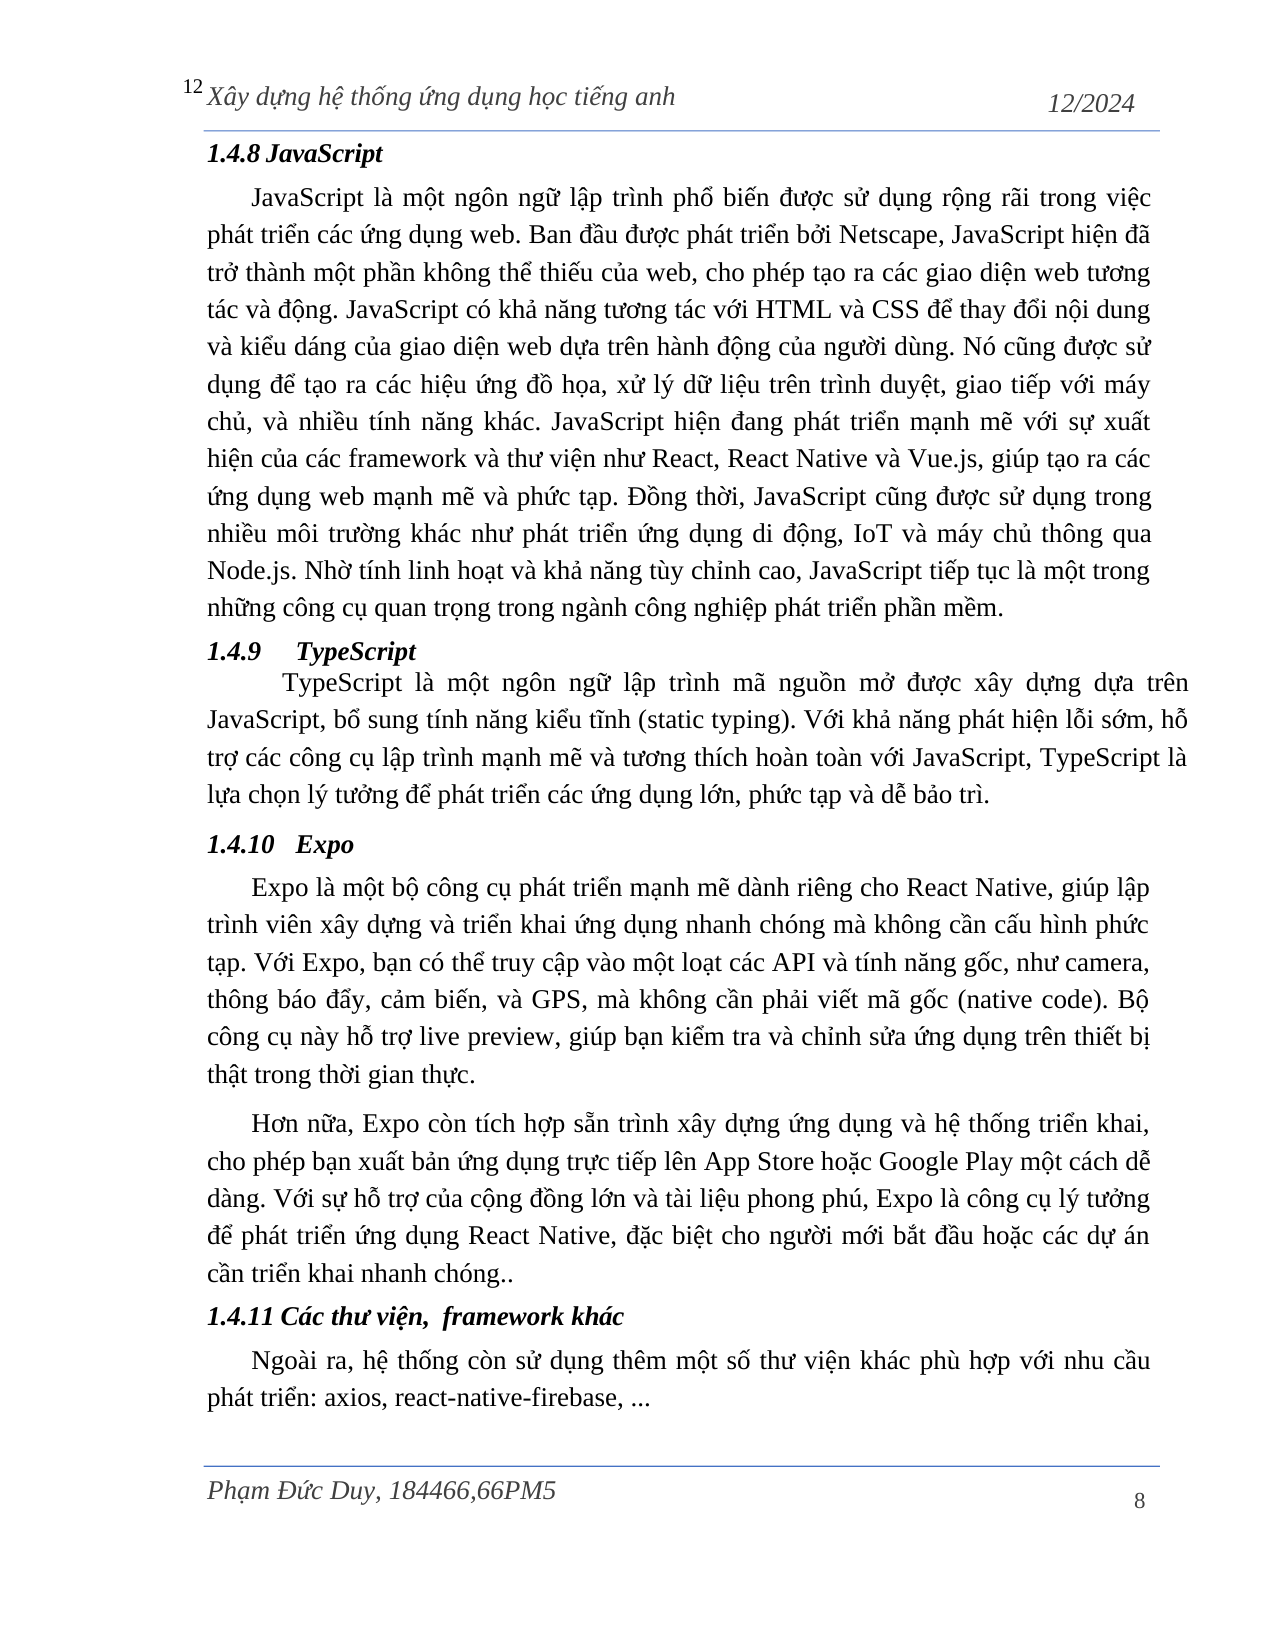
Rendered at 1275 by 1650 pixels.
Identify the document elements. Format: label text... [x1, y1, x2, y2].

text Expo là một bộ công cụ phát triển mạnh mẽ dành riêng cho React Native, giúp lập trình viên xây dựng và triển khai ứng dụng nhanh chóng mà không cần cấu hình phức tạp. Với Expo, bạn có thể truy cập vào một loạt các API và tính năng gốc, như camera, thông báo đẩy, cảm biến, và GPS, mà không cần phải viết mã gốc (native code). Bộ công cụ này hỗ trợ live preview, giúp bạn kiểm tra và chỉnh sửa ứng dụng trên thiết bị thật trong thời gian thực. [207, 871, 1152, 1089]
text Ngoài ra, hệ thống còn sử dụng thêm một số thư viện khác phù hợp với nhu cầu phát triển: axios, react-native-firebase, ... [207, 1344, 1151, 1412]
subtitle Expo [207, 828, 1189, 859]
subtitle JavaScript [207, 137, 1189, 169]
text Hơn nữa, Expo còn tích hợp sẵn trình xây dựng ứng dụng và hệ thống triển khai, cho phép bạn xuất bản ứng dụng trực tiếp lên App Store hoặc Google Play một cách dễ dàng. Với sự hỗ trợ của cộng đồng lớn và tài liệu phong phú, Expo là công cụ lý tưởng để phát triển ứng dụng React Native, đặc biệt cho người mới bắt đầu hoặc các dự án cần triển khai nhanh chóng.. [207, 1107, 1152, 1288]
text TypeScript là một ngôn ngữ lập trình mã nguồn mở được xây dựng dựa trên JavaScript, bổ sung tính năng kiểu tĩnh (static typing). Với khả năng phát hiện lỗi sớm, hỗ trợ các công cụ lập trình mạnh mẽ và tương thích hoàn toàn với JavaScript, TypeScript là lựa chọn lý tưởng để phát triển các ứng dụng lớn, phức tạp và dễ bảo trì. [207, 666, 1189, 809]
subtitle Các thư viện, framework khác [207, 1300, 1189, 1331]
text JavaScript là một ngôn ngữ lập trình phổ biến được sử dụng rộng rãi trong việc phát triển các ứng dụng web. Ban đầu được phát triển bởi Netscape, JavaScript hiện đã trở thành một phần không thể thiếu của web, cho phép tạo ra các giao diện web tương tác và động. JavaScript có khả năng tương tác với HTML và CSS để thay đổi nội dung và kiểu dáng của giao diện web dựa trên hành động của người dùng. Nó cũng được sử dụng để tạo ra các hiệu ứng đồ họa, xử lý dữ liệu trên trình duyệt, giao tiếp với máy chủ, và nhiều tính năng khác. JavaScript hiện đang phát triển mạnh mẽ với sự xuất hiện của các framework và thư viện như React, React Native và Vue.js, giúp tạo ra các ứng dụng web mạnh mẽ và phức tạp. Đồng thời, JavaScript cũng được sử dụng trong nhiều môi trường khác như phát triển ứng dụng di động, IoT và máy chủ thông qua Node.js. Nhờ tính linh hoạt và khả năng tùy chỉnh cao, JavaScript tiếp tục là một trong những công cụ quan trọng trong ngành công nghiệp phát triển phần mềm. [207, 181, 1152, 623]
subtitle TypeScript [207, 635, 1189, 666]
